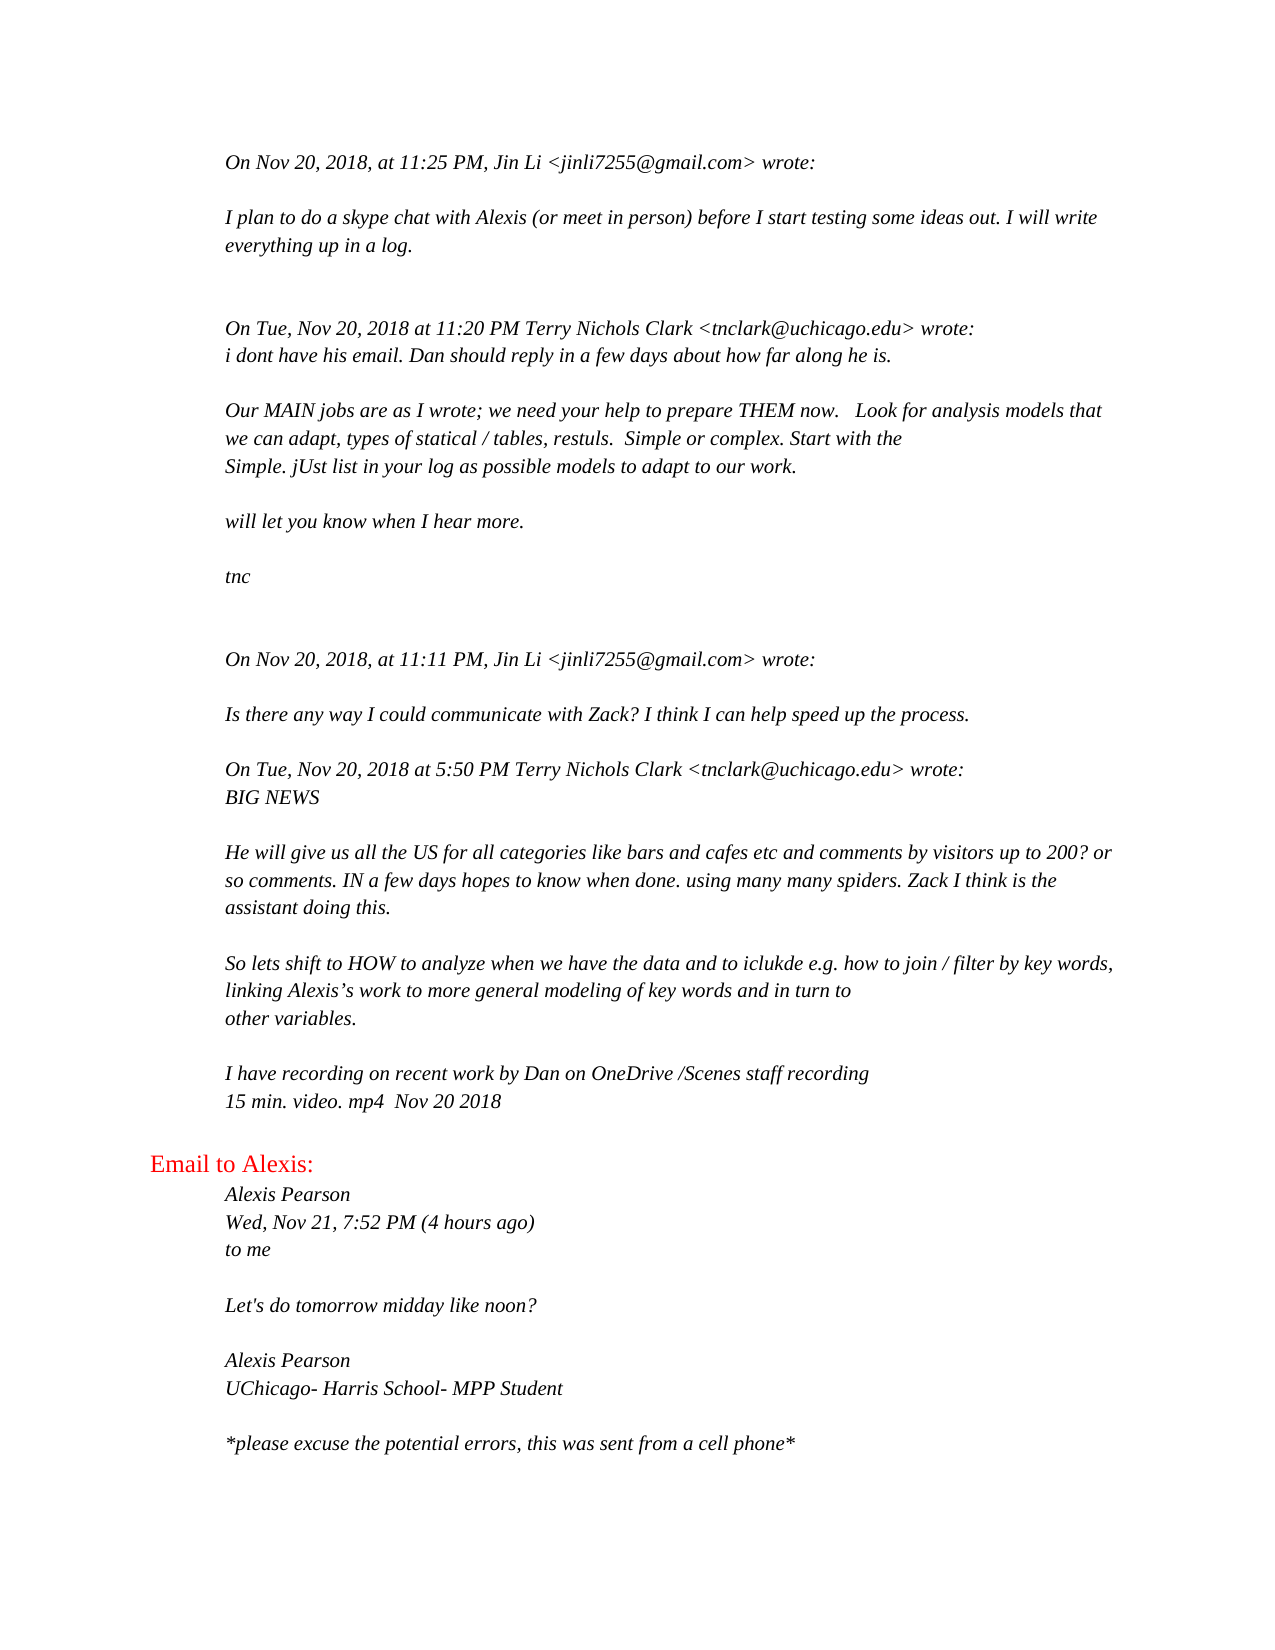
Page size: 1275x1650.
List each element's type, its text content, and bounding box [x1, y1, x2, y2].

text BIG NEWS [225, 785, 1125, 809]
text to me [225, 1237, 1125, 1261]
text will let you know when I hear more. [225, 509, 1125, 533]
text On Nov 20, 2018, at 11:11 PM, Jin Li <jinli7255@gmail.com> wrote: [225, 647, 1125, 671]
text On Nov 20, 2018, at 11:25 PM, Jin Li <jinli7255@gmail.com> wrote: [225, 150, 1125, 174]
text 15 min. video. mp4 Nov 20 2018 [225, 1088, 1125, 1113]
text *please excuse the potential errors, this was sent from a cell phone* [225, 1431, 1125, 1455]
text So lets shift to HOW to analyze when we have the data and to iclukde e.g. how to join / filter by key words, linking Alexis’s work to more general modeling of key words and in turn to [225, 951, 1125, 1002]
text I have recording on recent work by Dan on OneDrive /Scenes staff recording [225, 1061, 1125, 1085]
text other variables. [225, 1006, 1125, 1030]
text Let's do tomorrow midday like noon? [225, 1293, 1125, 1317]
text Alexis Pearson [225, 1182, 1125, 1206]
text On Tue, Nov 20, 2018 at 5:50 PM Terry Nichols Clark <tnclark@uchicago.edu> wrote: [225, 757, 1125, 781]
text On Tue, Nov 20, 2018 at 11:20 PM Terry Nichols Clark <tnclark@uchicago.edu> wrote: [225, 316, 1125, 340]
text Wed, Nov 21, 7:52 PM (4 hours ago) [225, 1210, 1125, 1234]
text i dont have his email. Dan should reply in a few days about how far along he is. [225, 343, 1125, 367]
text Simple. jUst list in your log as possible models to adapt to our work. [225, 454, 1125, 478]
text UChicago- Harris School- MPP Student [225, 1375, 1125, 1399]
text tnc [225, 564, 1125, 588]
text He will give us all the US for all categories like bars and cafes etc and comments by visitors up to 200? or so comments. IN a few days hopes to know when done. using many many spiders. Zack I think is the assistant doing this. [225, 840, 1125, 919]
text Alexis Pearson [225, 1348, 1125, 1372]
text I plan to do a skype chat with Alexis (or meet in person) before I start testing some ideas out. I will write everything up in a log. [225, 205, 1125, 257]
text Our MAIN jobs are as I wrote; we need your help to prepare THEM now. Look for analysis models that we can adapt, types of statical / tables, restuls. Simple or complex. Start with the [225, 398, 1125, 450]
text Email to Alexis: [150, 1149, 1125, 1178]
text Is there any way I could communicate with Zack? I think I can help speed up the process. [225, 702, 1125, 726]
